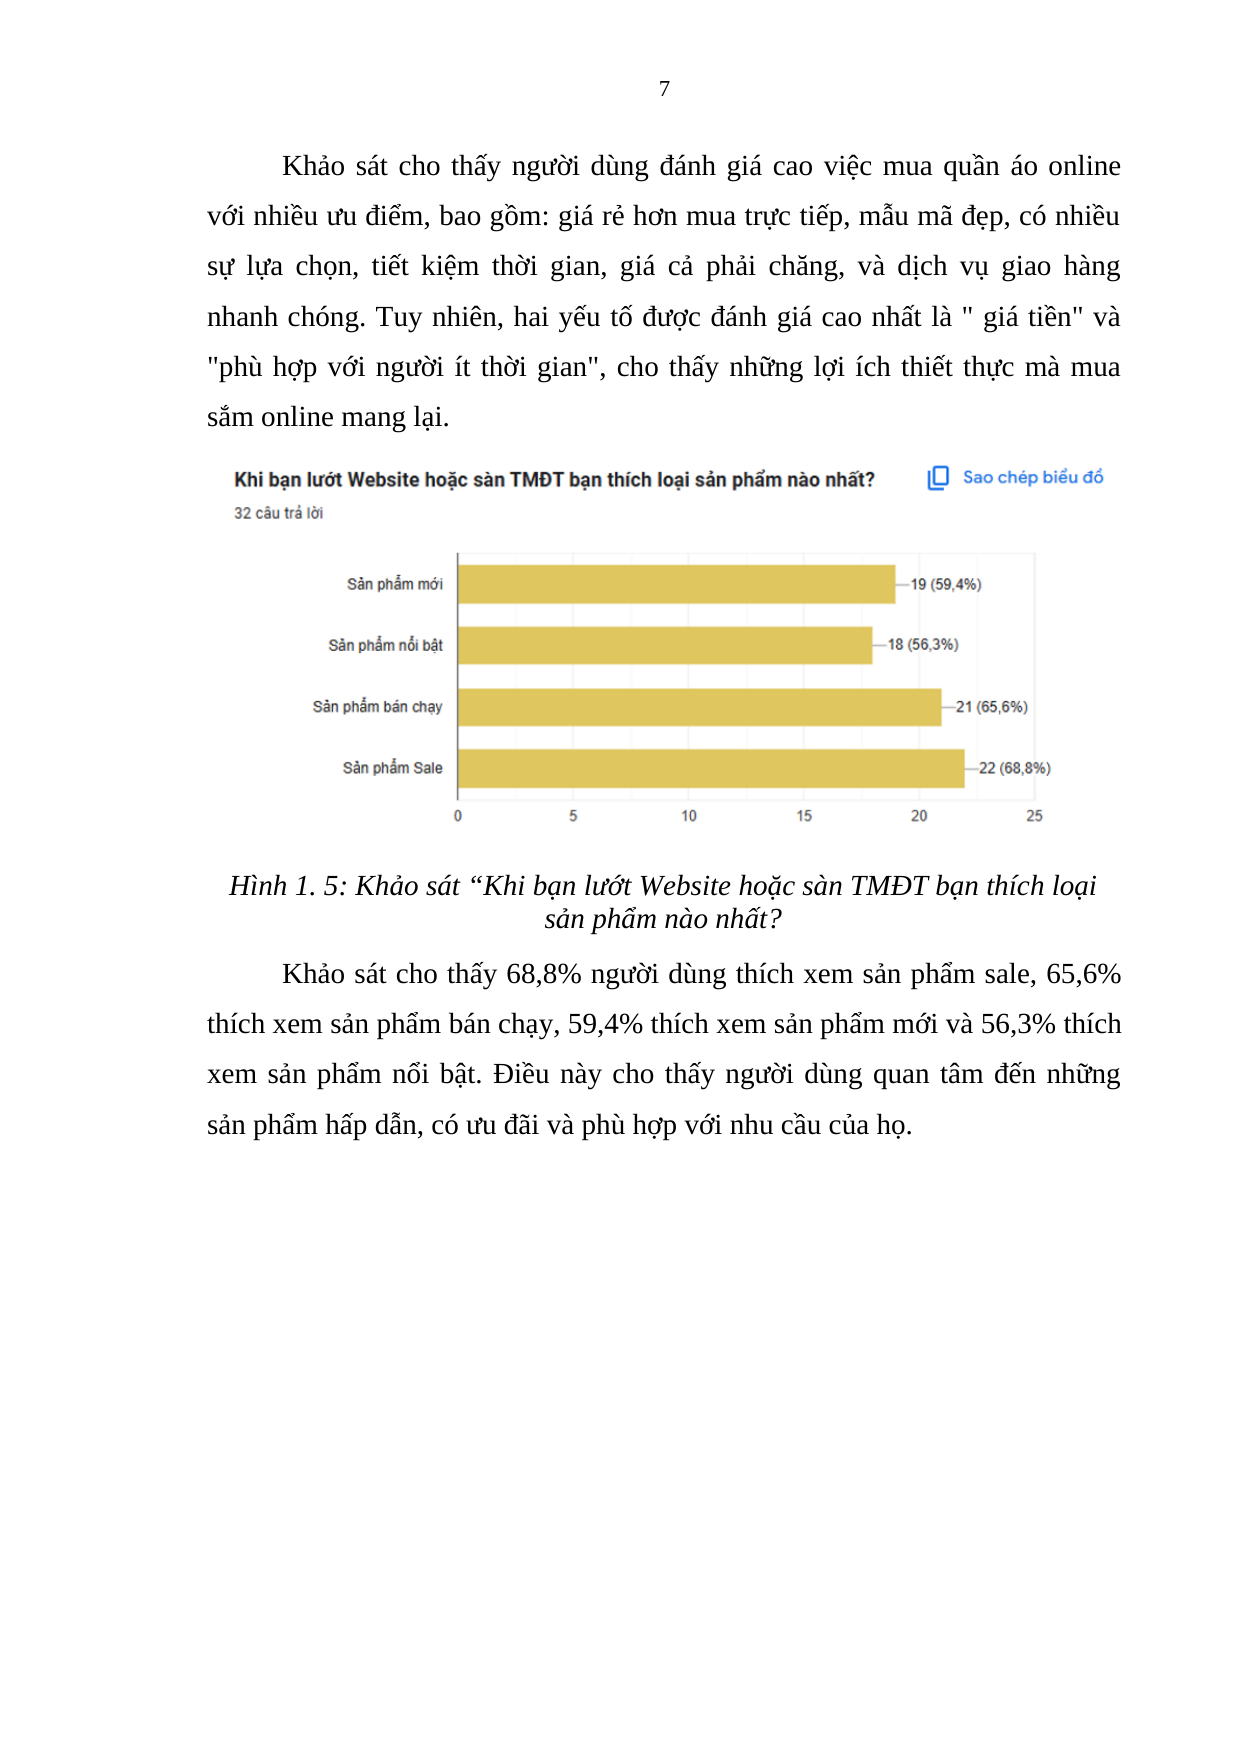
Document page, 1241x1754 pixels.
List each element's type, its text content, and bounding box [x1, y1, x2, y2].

picture [206, 449, 1123, 855]
text Khảo sát cho thấy người dùng đánh giá cao việc mua quần áo online với nhiều ưu điểm, bao gồm: giá rẻ hơn mua trực tiếp, mẫu mã đẹp, có nhiều sự lựa chọn, tiết kiệm thời gian, giá cả phải chăng, và dịch vụ giao hàng nhanh chóng. Tuy nhiên, hai yếu tố được đánh giá cao nhất là " giá tiền" và "phù hợp với người ít thời gian", cho thấy những lợi ích thiết thực mà mua sắm online mang lại. [207, 148, 1122, 433]
text Hình 1. 5: Khảo sát “Khi bạn lướt Website hoặc sàn TMĐT bạn thích loại sản phẩm nào nhất? [207, 868, 1122, 935]
text Khảo sát cho thấy 68,8% người dùng thích xem sản phẩm sale, 65,6% thích xem sản phẩm bán chạy, 59,4% thích xem sản phẩm mới và 56,3% thích xem sản phẩm nổi bật. Điều này cho thấy người dùng quan tâm đến những sản phẩm hấp dẫn, có ưu đãi và phù hợp với nhu cầu của họ. [207, 956, 1122, 1140]
